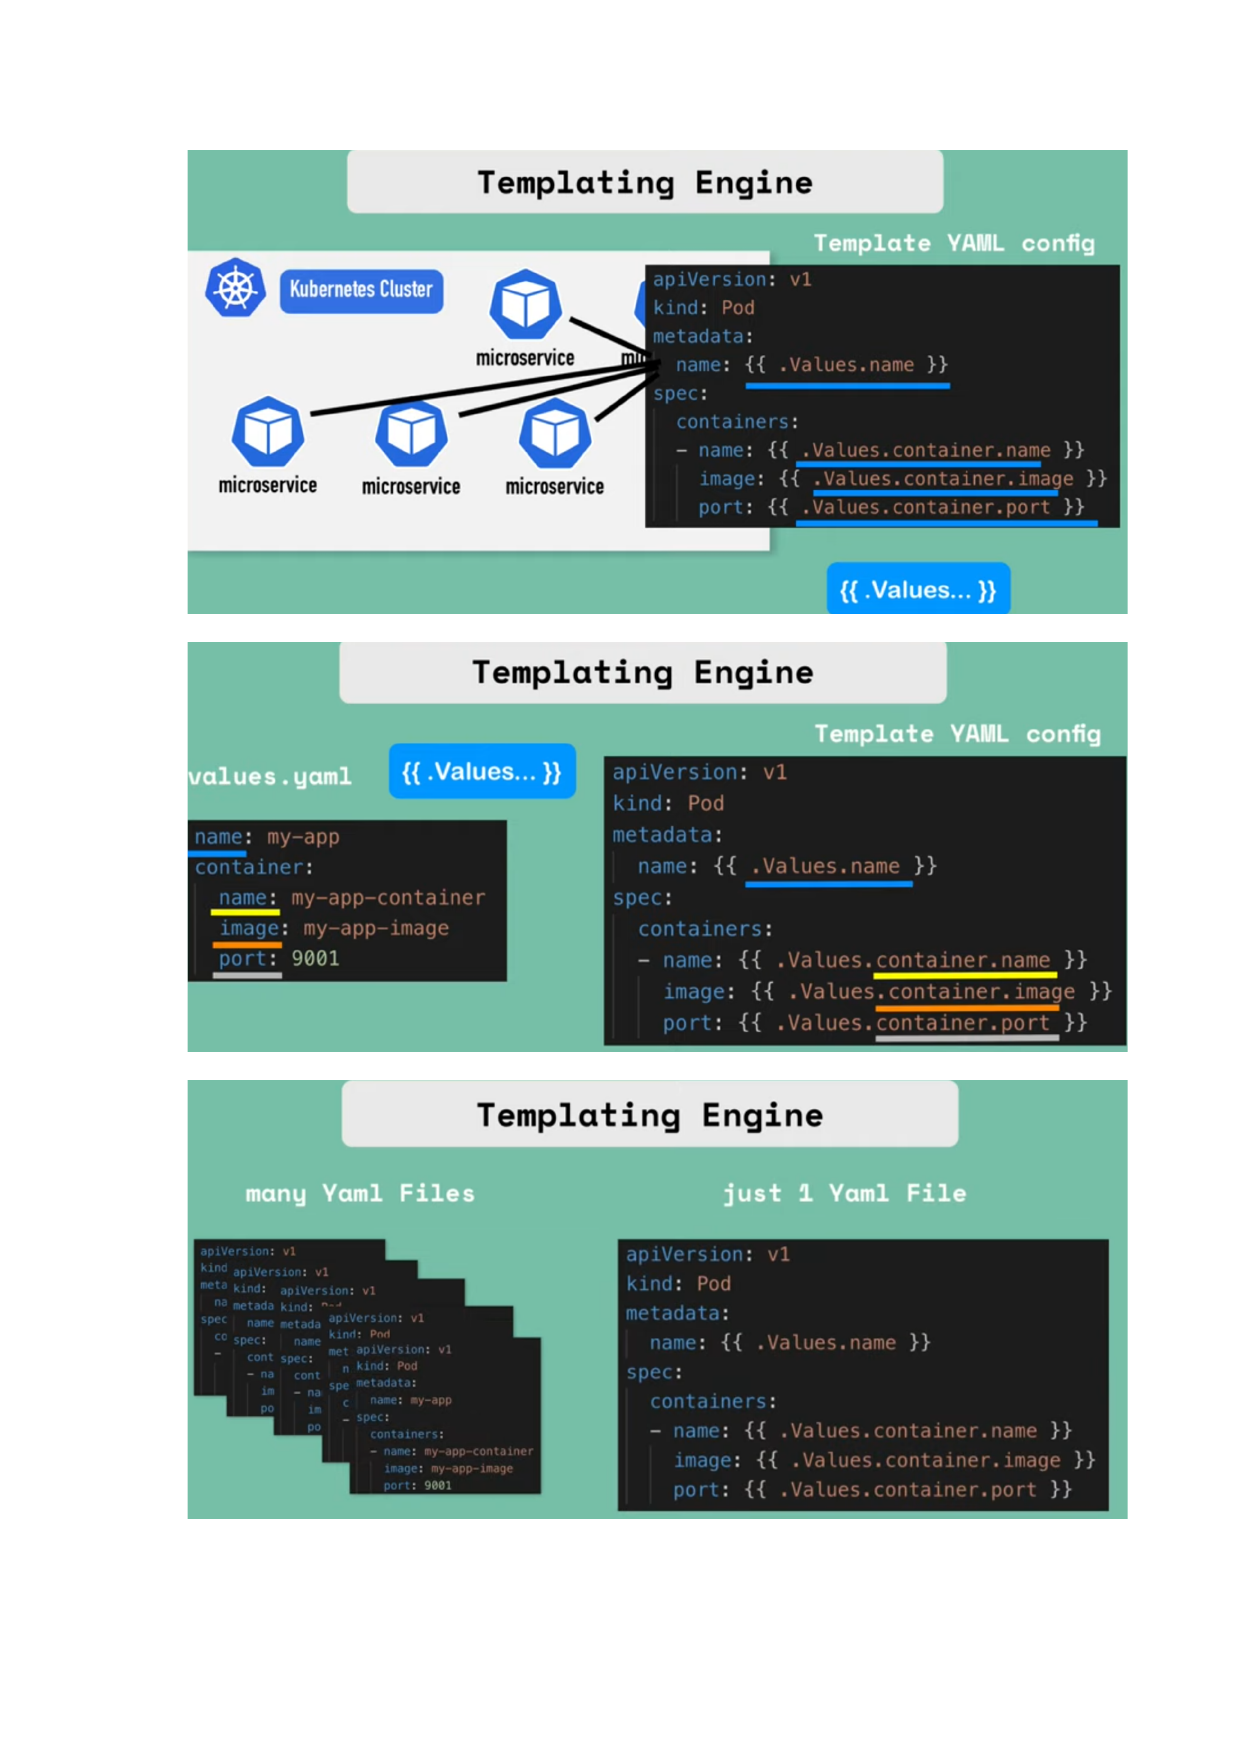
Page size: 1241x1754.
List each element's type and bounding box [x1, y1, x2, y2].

picture [187, 150, 1128, 614]
picture [187, 642, 1128, 1052]
picture [187, 1080, 1128, 1519]
